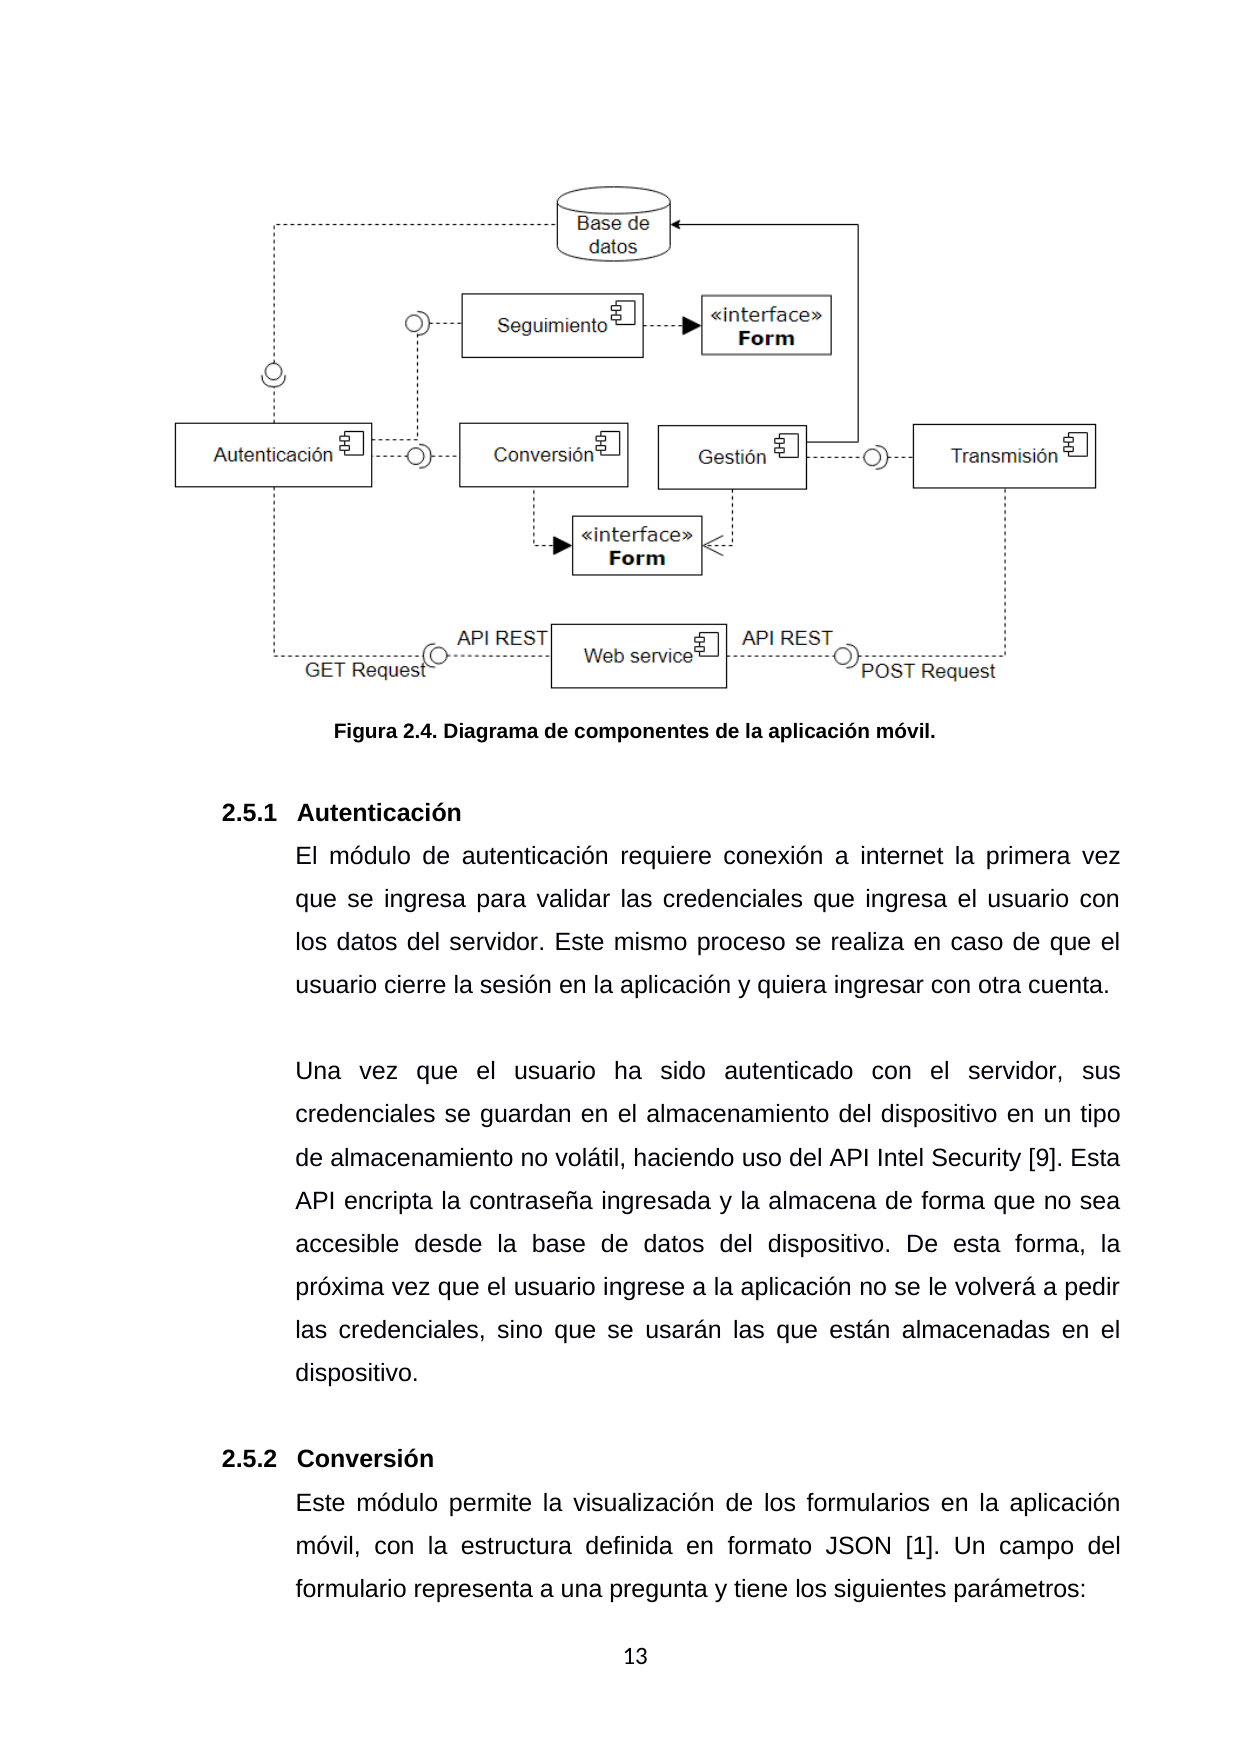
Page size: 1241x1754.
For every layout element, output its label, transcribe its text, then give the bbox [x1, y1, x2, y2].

subtitle Conversión [222, 1444, 1122, 1473]
text Este módulo permite la visualización de los formularios en la aplicación móvil, con la estructura definida en formato JSON [1]. Un campo del formulario representa a una pregunta y tiene los siguientes parámetros: [295, 1488, 1122, 1603]
text Una vez que el usuario ha sido autenticado con el servidor, sus credenciales se guardan en el almacenamiento del dispositivo en un tipo de almacenamiento no volátil, haciendo uso del API Intel Security [9]. Esta API encripta la contraseña ingresada y la almacena de forma que no sea accesible desde la base de datos del dispositivo. De esta forma, la próxima vez que el usuario ingrese a la aplicación no se le volverá a pedir las credenciales, sino que se usarán las que están almacenadas en el dispositivo. [295, 1056, 1122, 1387]
text El módulo de autenticación requiere conexión a internet la primera vez que se ingresa para validar las credenciales que ingresa el usuario con los datos del servidor. Este mismo proceso se realiza en caso de que el usuario cierre la sesión en la aplicación y quiera ingresar con otra cuenta. [295, 841, 1122, 999]
text Figura 2.4. Diagrama de componentes de la aplicación móvil. [148, 718, 1122, 742]
picture [162, 177, 1108, 705]
subtitle Autenticación [222, 798, 1122, 826]
